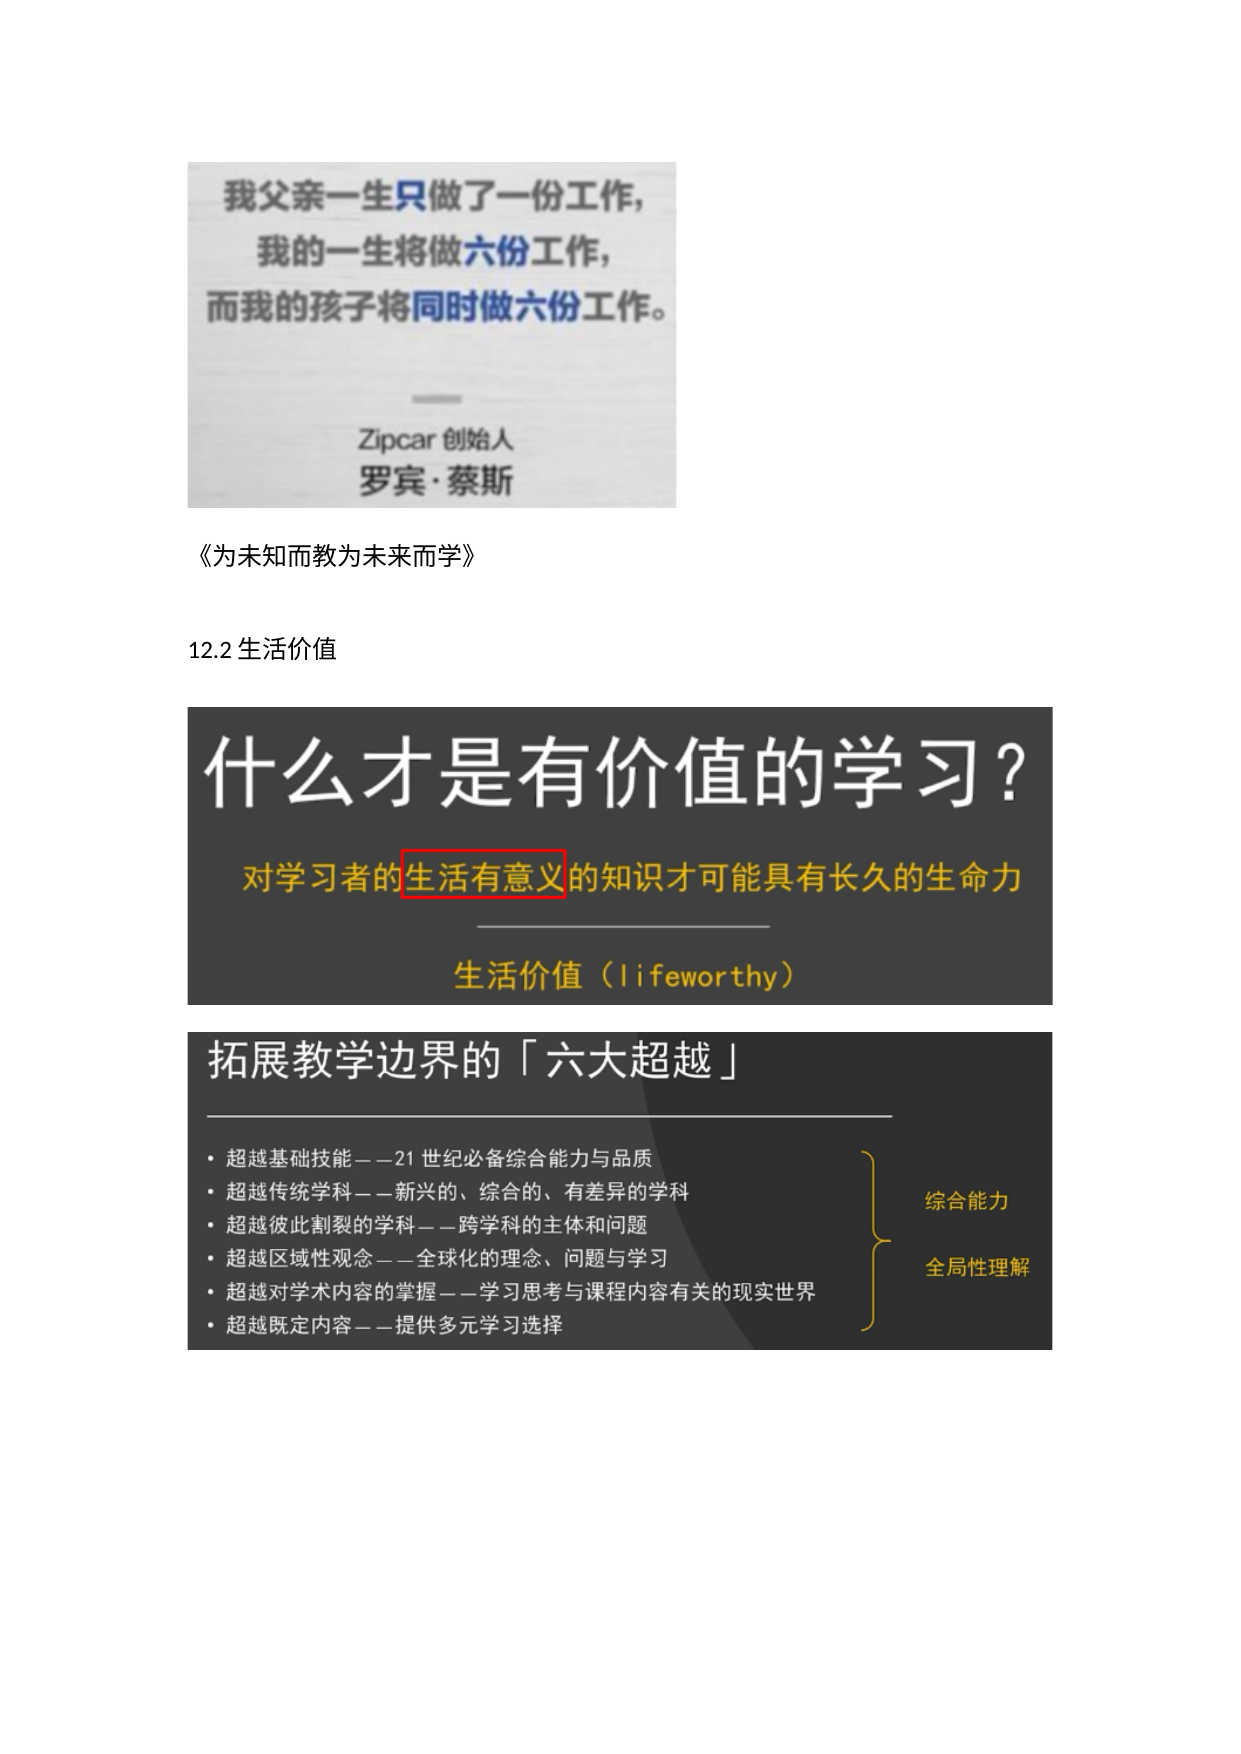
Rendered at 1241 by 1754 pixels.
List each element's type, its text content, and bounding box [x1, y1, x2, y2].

subtitle 《为未知而教为未来而学》 [187, 522, 1053, 587]
subtitle 12.2生活价值 [187, 615, 1053, 680]
picture [187, 1032, 1053, 1350]
picture [187, 162, 677, 508]
picture [187, 707, 1053, 1005]
